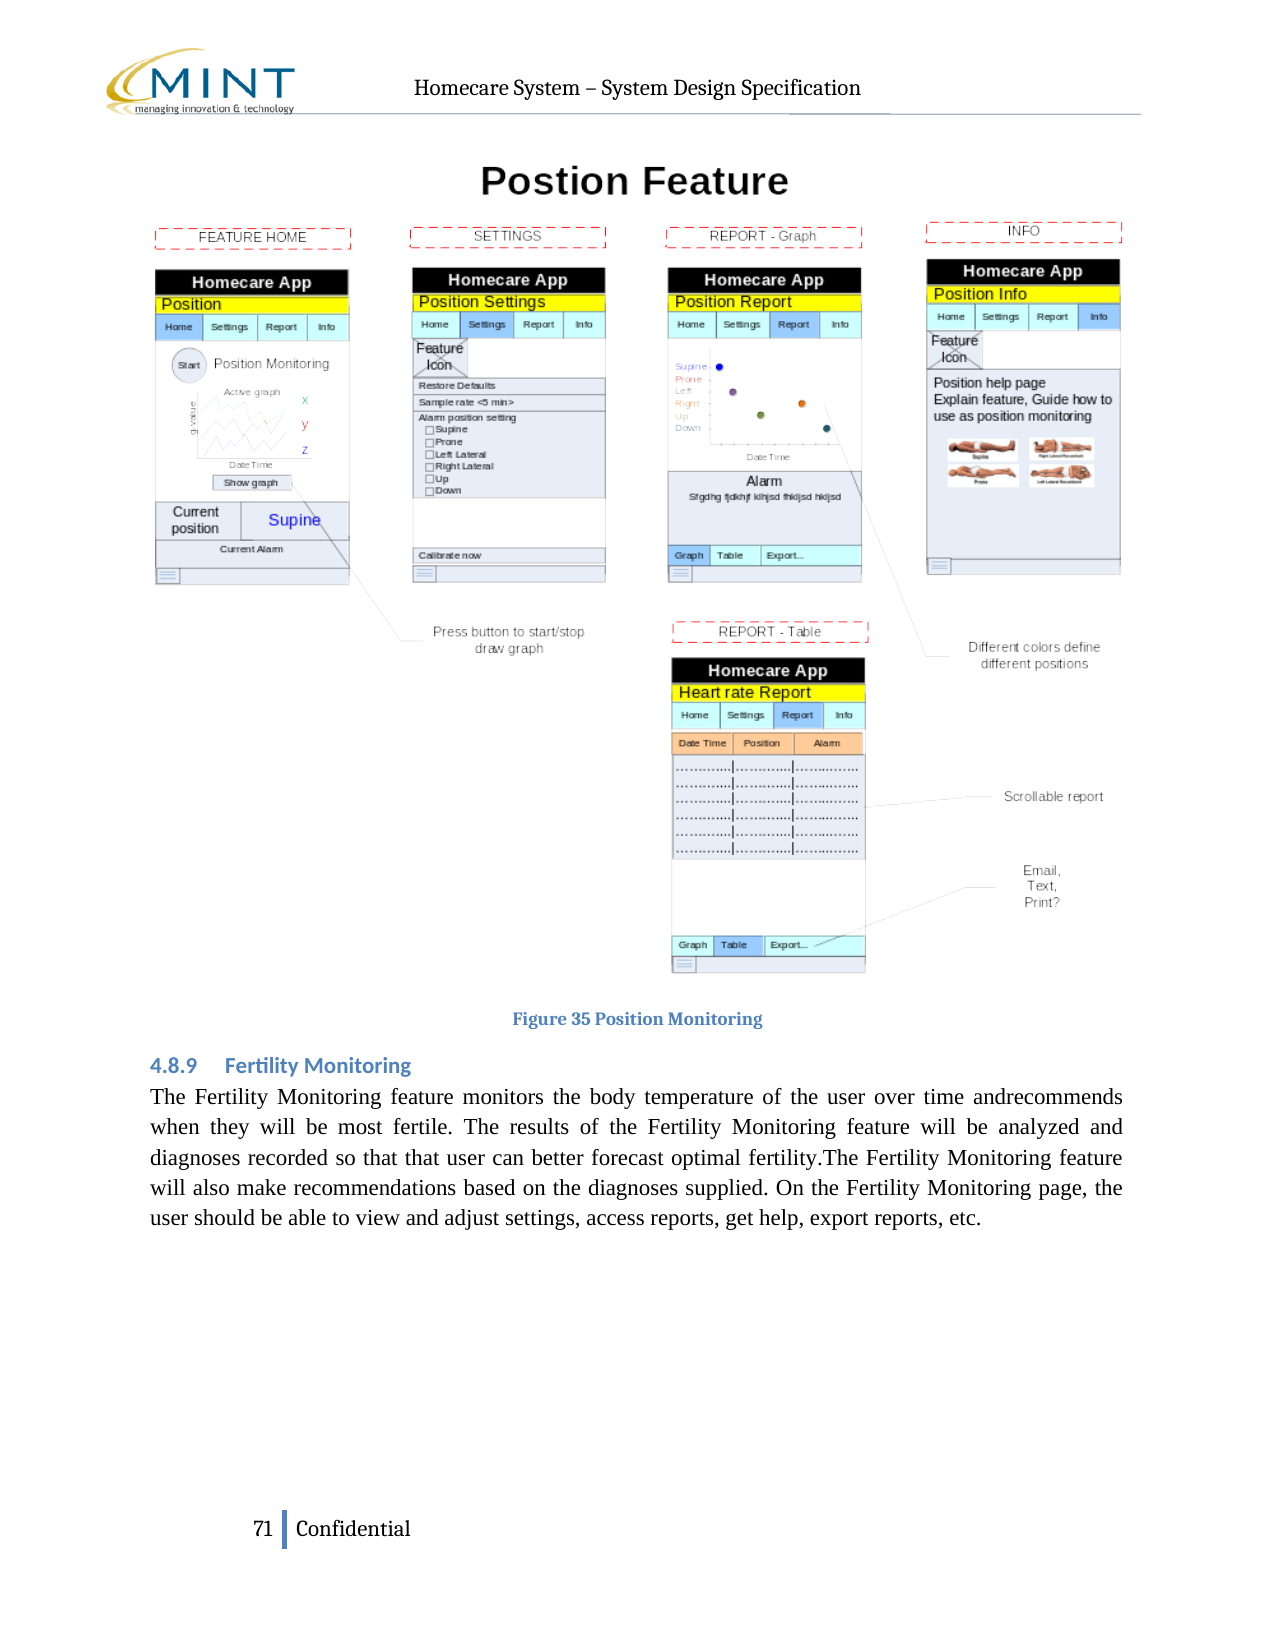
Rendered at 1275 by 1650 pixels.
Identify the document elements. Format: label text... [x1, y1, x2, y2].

picture [106, 48, 295, 115]
subtitle Fertility Monitoring [150, 1051, 1125, 1079]
text The Fertility Monitoring feature monitors the body temperature of the user over time andrecommends when they will be most fertile. The results of the Fertility Monitoring feature will be analyzed and diagnoses recorded so that that user can better forecast optimal fertility.The Fertility Monitoring feature will also make recommendations based on the diagnoses supplied. On the Fertility Monitoring page, the user should be able to view and adjust settings, access reports, get help, export reports, etc. [150, 1083, 1125, 1230]
